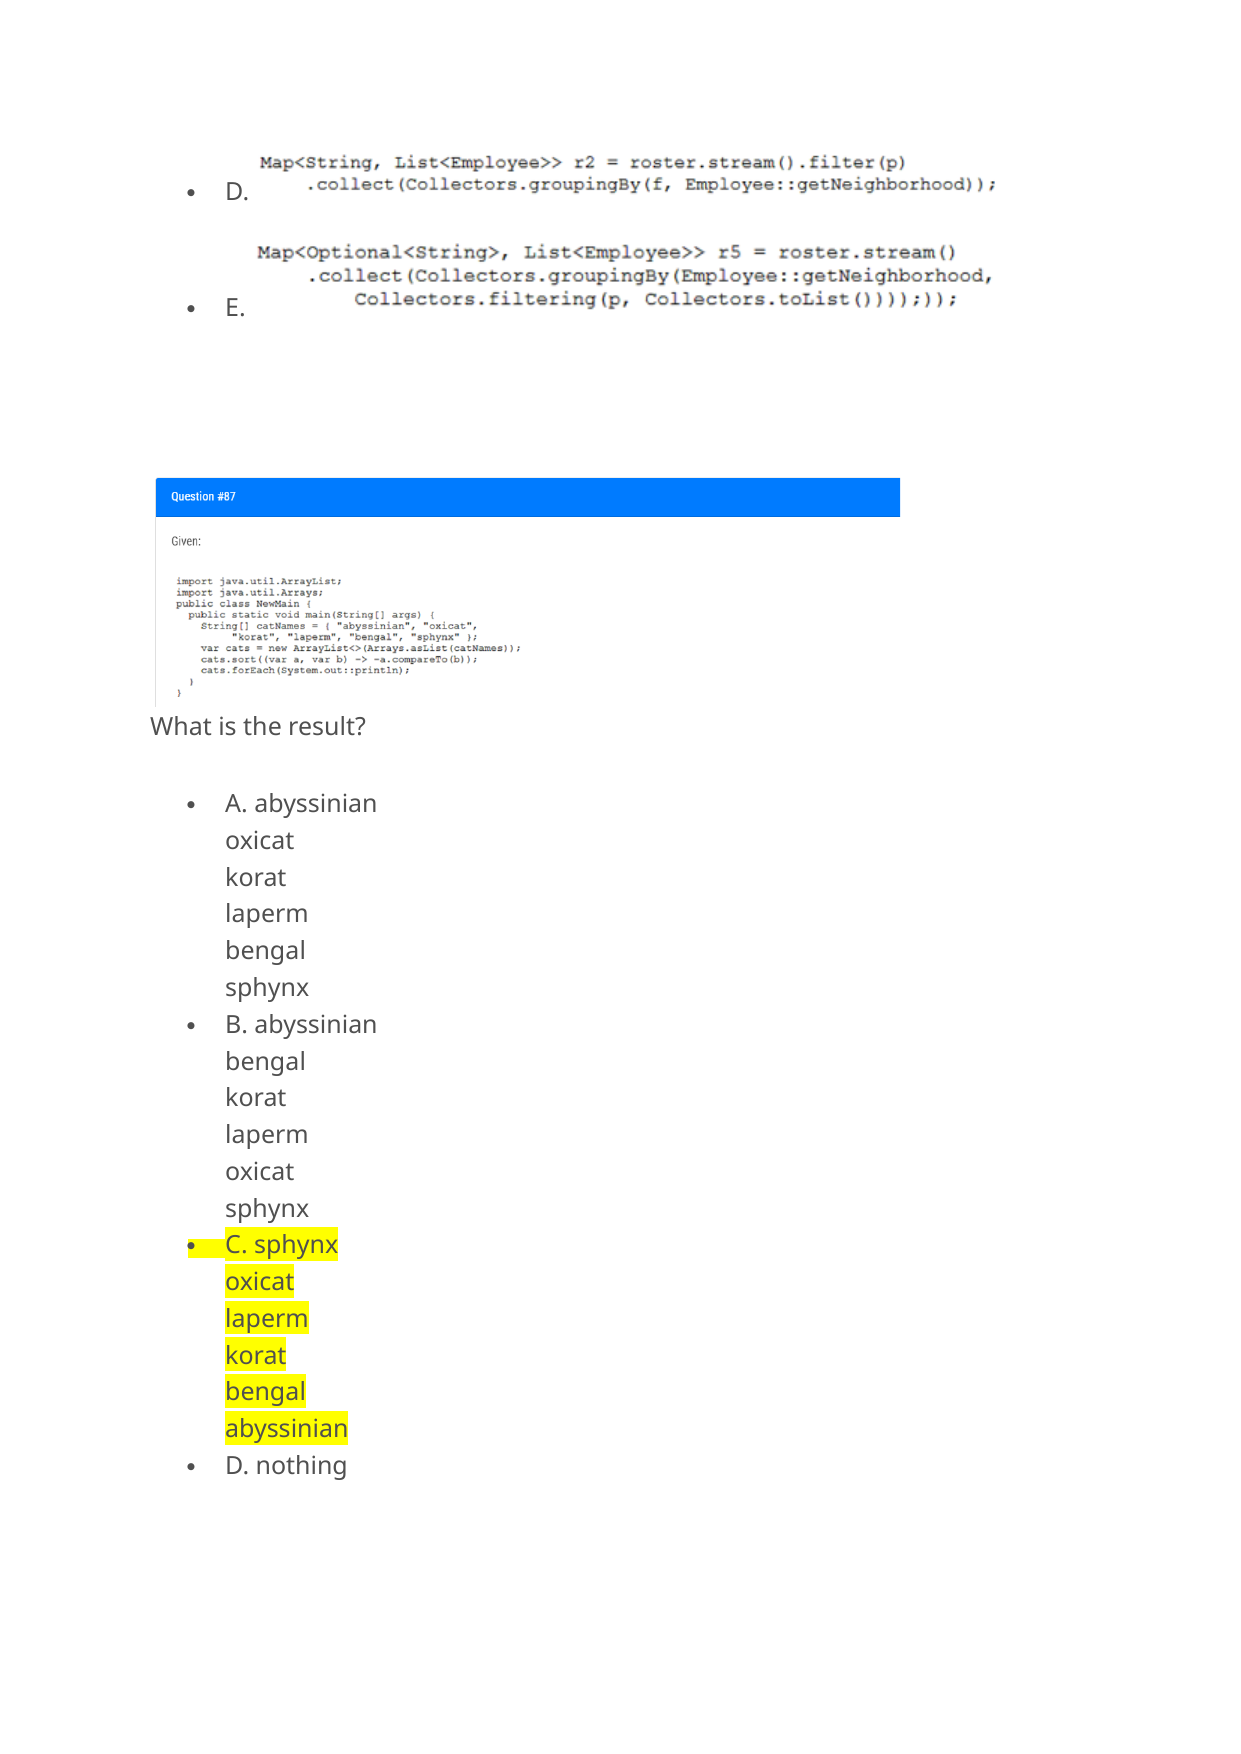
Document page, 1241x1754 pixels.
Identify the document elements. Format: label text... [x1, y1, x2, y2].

picture [252, 239, 1003, 317]
list A. abyssinian oxicat korat laperm bengal sphynx [187, 786, 1090, 1004]
picture [150, 473, 901, 707]
list C. sphynx oxicat laperm korat bengal abyssinian [187, 1227, 1090, 1445]
picture [255, 150, 1006, 200]
text What is the result? [150, 708, 1090, 742]
list D. nothing [187, 1448, 1090, 1482]
list B. abyssinian bengal korat laperm oxicat sphynx [187, 1006, 1090, 1224]
